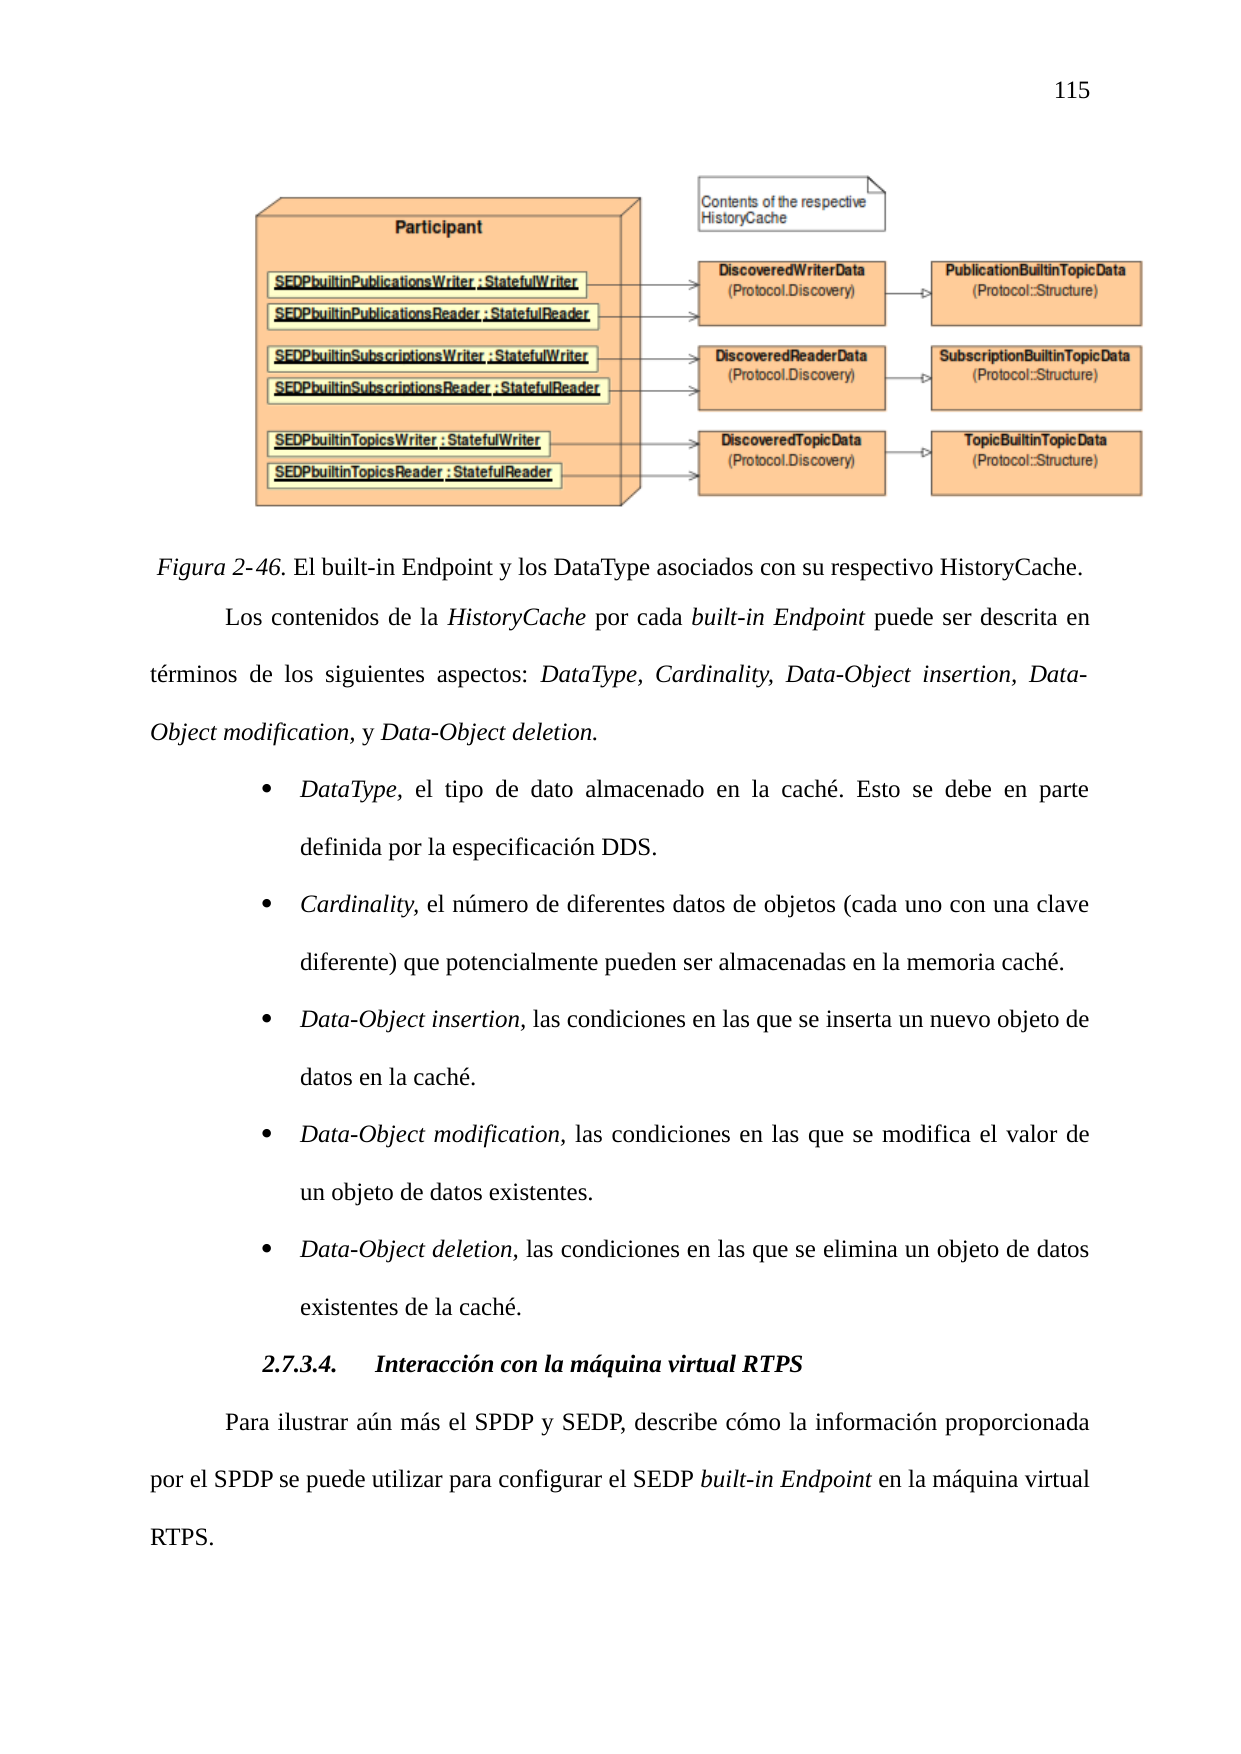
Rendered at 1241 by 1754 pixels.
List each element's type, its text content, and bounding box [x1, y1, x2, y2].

list Data-Object deletion, las condiciones en las que se elimina un objeto de datos existentes de la caché. [262, 1234, 1090, 1320]
text Los contenidos de la HistoryCache por cada built-in Endpoint puede ser descrita en términos de los siguientes aspectos: DataType, Cardinality, Data-Object insertion, Data-Object modification, y Data-Object deletion. [150, 602, 1090, 745]
list DataType, el tipo de dato almacenado en la caché. Esto se debe en parte definida por la especificación DDS. [262, 774, 1090, 860]
list Data-Object modification, las condiciones en las que se modifica el valor de un objeto de datos existentes. [262, 1119, 1090, 1205]
list Cardinality, el número de diferentes datos de objetos (cada uno con una clave diferente) que potencialmente pueden ser almacenadas en la memoria caché. [262, 889, 1090, 975]
subtitle Interacción con la máquina virtual RTPS [262, 1349, 1090, 1378]
list Data-Object insertion, las condiciones en las que se inserta un nuevo objeto de datos en la caché. [262, 1004, 1090, 1090]
text Para ilustrar aún más el SPDP y SEDP, describe cómo la información proporcionada por el SPDP se puede utilizar para configurar el SEDP built-in Endpoint en la máquina virtual RTPS. [150, 1407, 1090, 1550]
